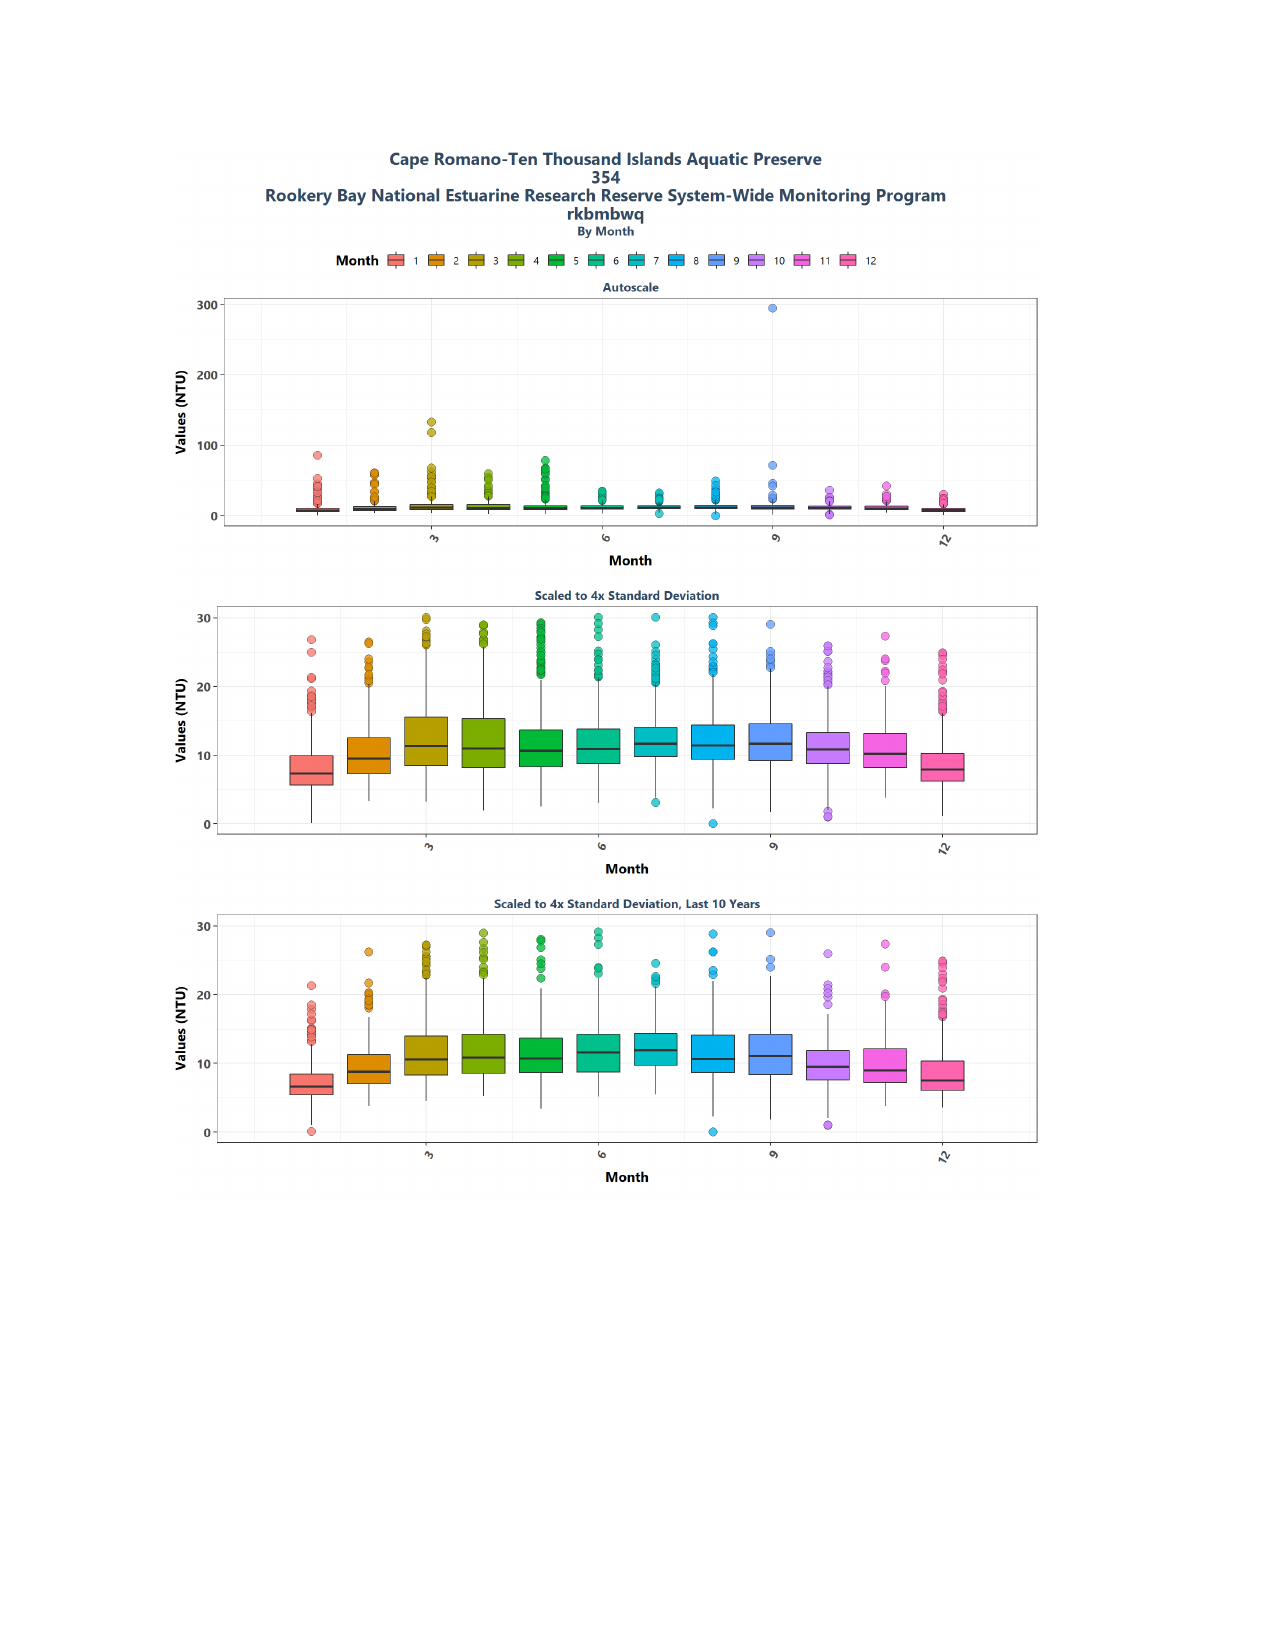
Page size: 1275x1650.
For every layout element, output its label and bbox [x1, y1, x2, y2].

picture [168, 150, 1044, 1200]
